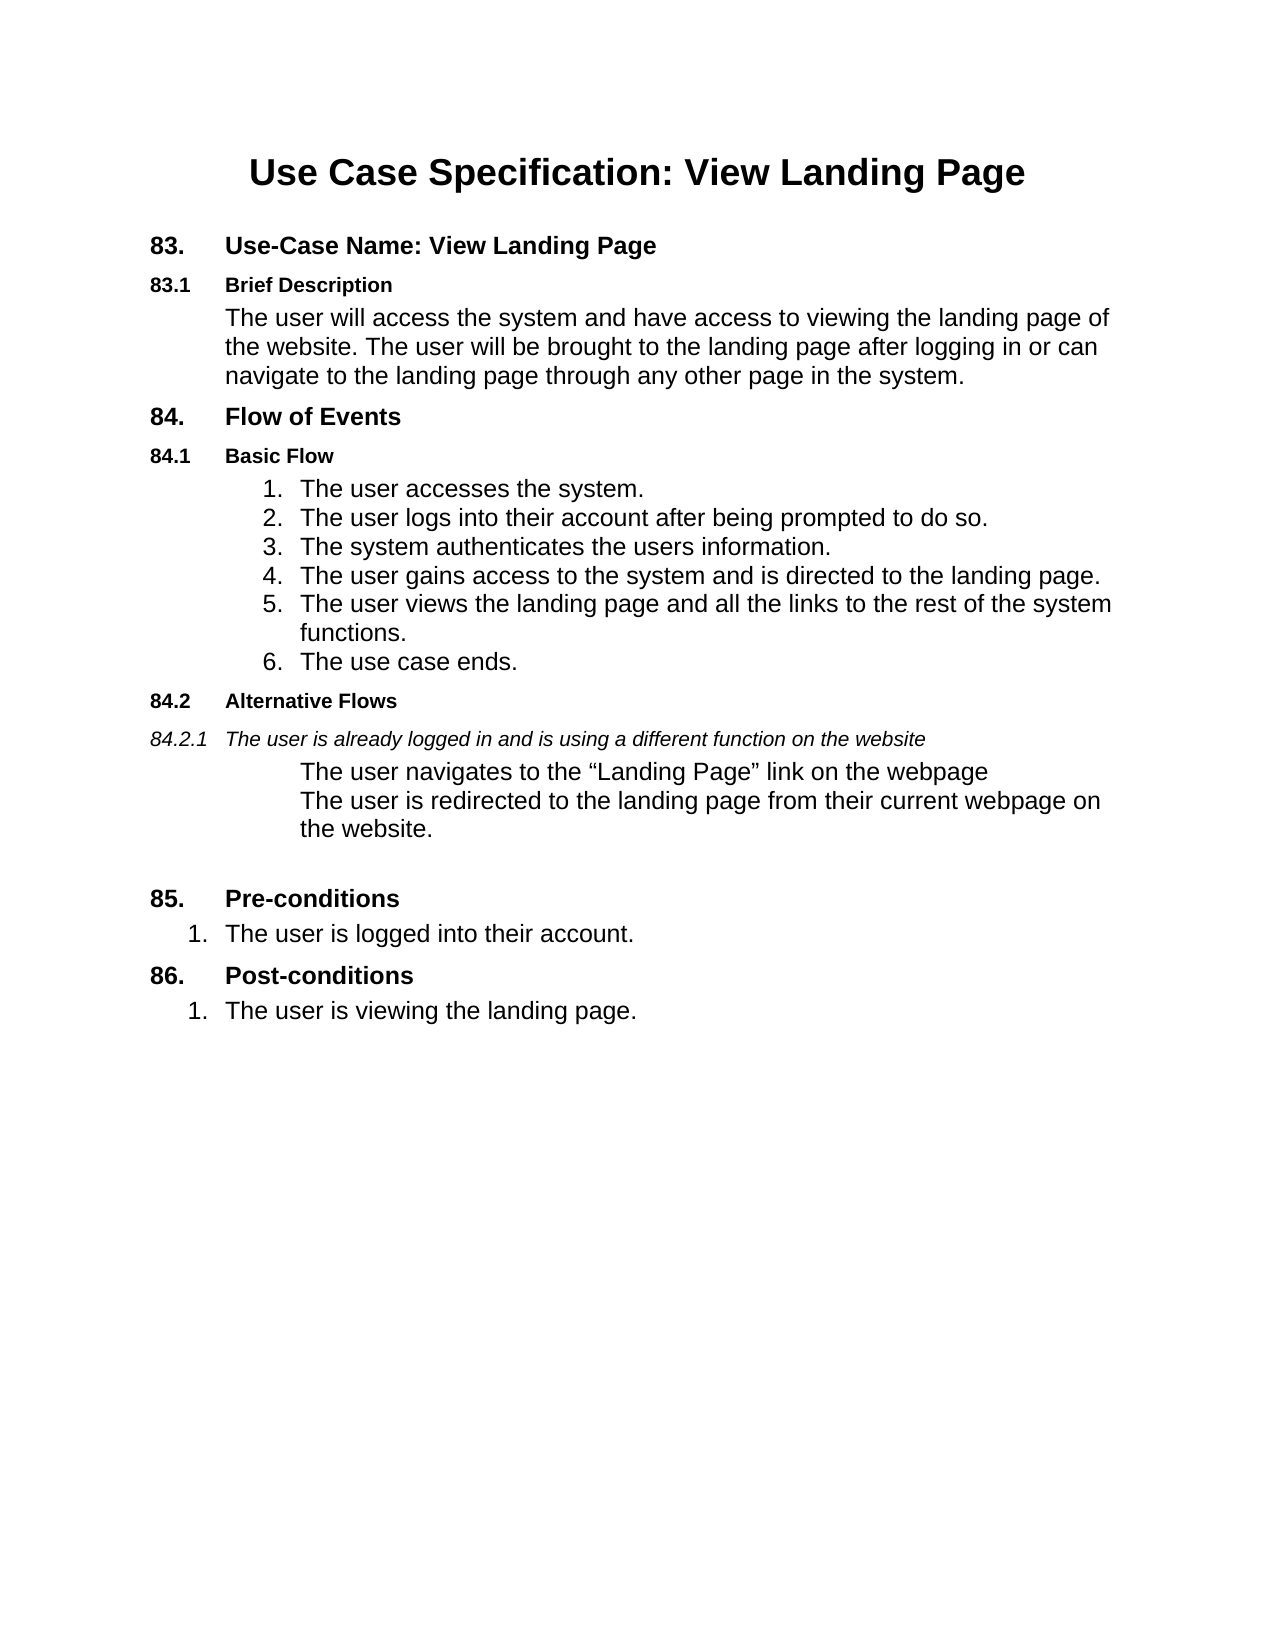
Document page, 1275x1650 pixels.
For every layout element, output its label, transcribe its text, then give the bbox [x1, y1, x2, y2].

text The user will access the system and have access to viewing the landing page of the website. The user will be brought to the landing page after logging in or can navigate to the landing page through any other page in the system. [225, 303, 1125, 389]
subtitle Alternative Flows [150, 688, 1125, 713]
list The use case ends. [262, 647, 1125, 676]
subtitle Post-conditions [150, 961, 1125, 989]
list The user gains access to the system and is directed to the landing page. [262, 561, 1125, 589]
list The user views the landing page and all the links to the rest of the system functions. [262, 589, 1125, 647]
subtitle Use-Case Name: View Landing Page [150, 231, 1125, 259]
subtitle Brief Description [150, 272, 1125, 297]
text The user navigates to the “Landing Page” link on the webpage [300, 757, 1125, 786]
list The user is viewing the landing page. [187, 996, 1125, 1024]
subtitle Flow of Events [150, 402, 1125, 431]
subtitle Pre-conditions [150, 884, 1125, 913]
title Use Case Specification: View Landing Page [150, 150, 1125, 193]
list The user is logged into their account. [187, 919, 1125, 948]
subtitle The user is already logged in and is using a different function on the website [150, 726, 1125, 751]
list The user logs into their account after being prompted to do so. [262, 503, 1125, 532]
subtitle Basic Flow [150, 443, 1125, 468]
list The user accesses the system. [262, 474, 1125, 503]
list The system authenticates the users information. [262, 532, 1125, 561]
text The user is redirected to the landing page from their current webpage on the website. [300, 786, 1125, 843]
